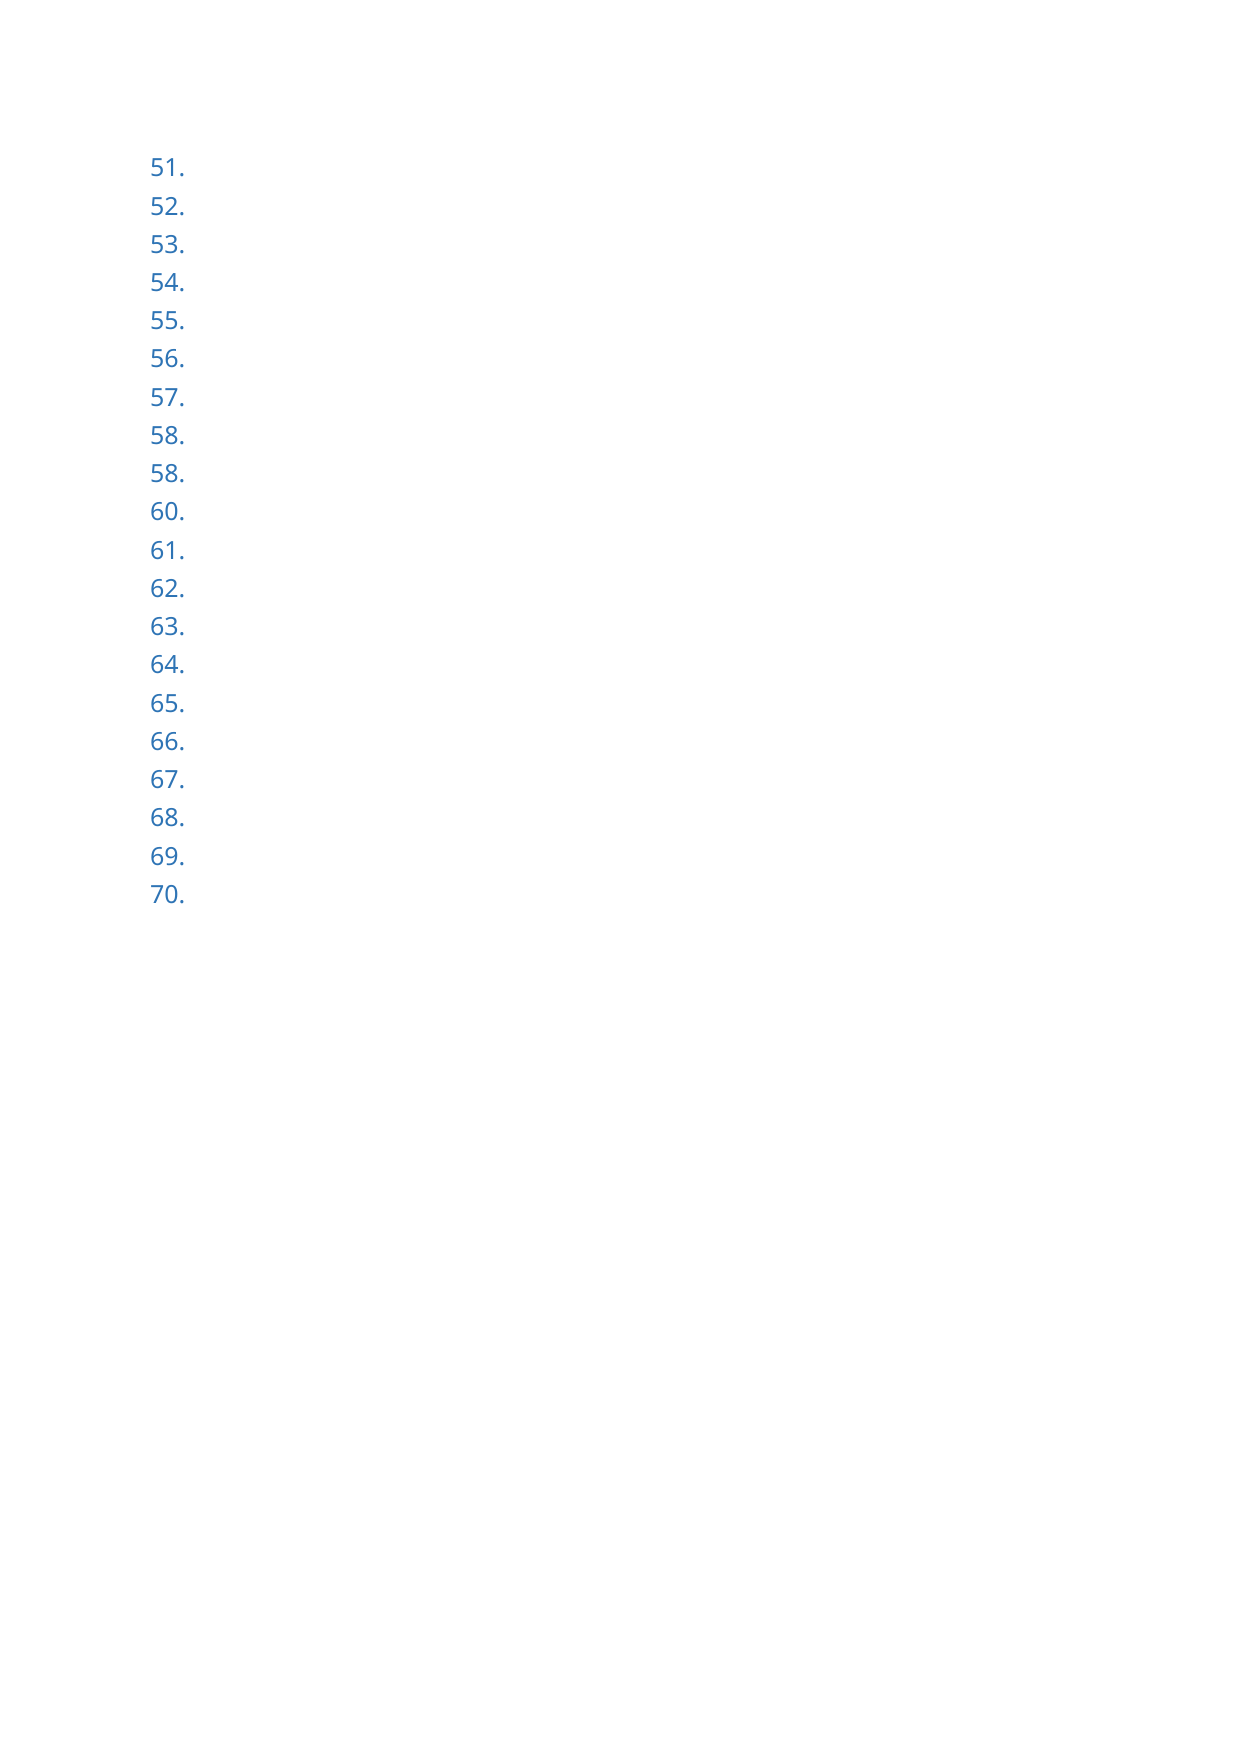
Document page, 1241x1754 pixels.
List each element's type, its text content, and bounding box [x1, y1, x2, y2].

subtitle 56. [150, 341, 1090, 375]
subtitle 55. [150, 303, 1090, 337]
subtitle 60. [150, 494, 1090, 528]
subtitle 54. [150, 265, 1090, 299]
subtitle 61. [150, 532, 1090, 566]
subtitle 51. [150, 150, 1090, 184]
subtitle 58. [150, 418, 1090, 452]
subtitle 52. [150, 188, 1090, 222]
subtitle 66. [150, 723, 1090, 757]
subtitle 67. [150, 762, 1090, 796]
subtitle 63. [150, 609, 1090, 643]
subtitle 53. [150, 226, 1090, 261]
subtitle 64. [150, 647, 1090, 681]
subtitle 58. [150, 456, 1090, 490]
subtitle 62. [150, 571, 1090, 604]
subtitle 69. [150, 838, 1090, 872]
subtitle 68. [150, 800, 1090, 834]
subtitle 57. [150, 379, 1090, 413]
subtitle 70. [150, 876, 1090, 910]
subtitle 65. [150, 685, 1090, 719]
